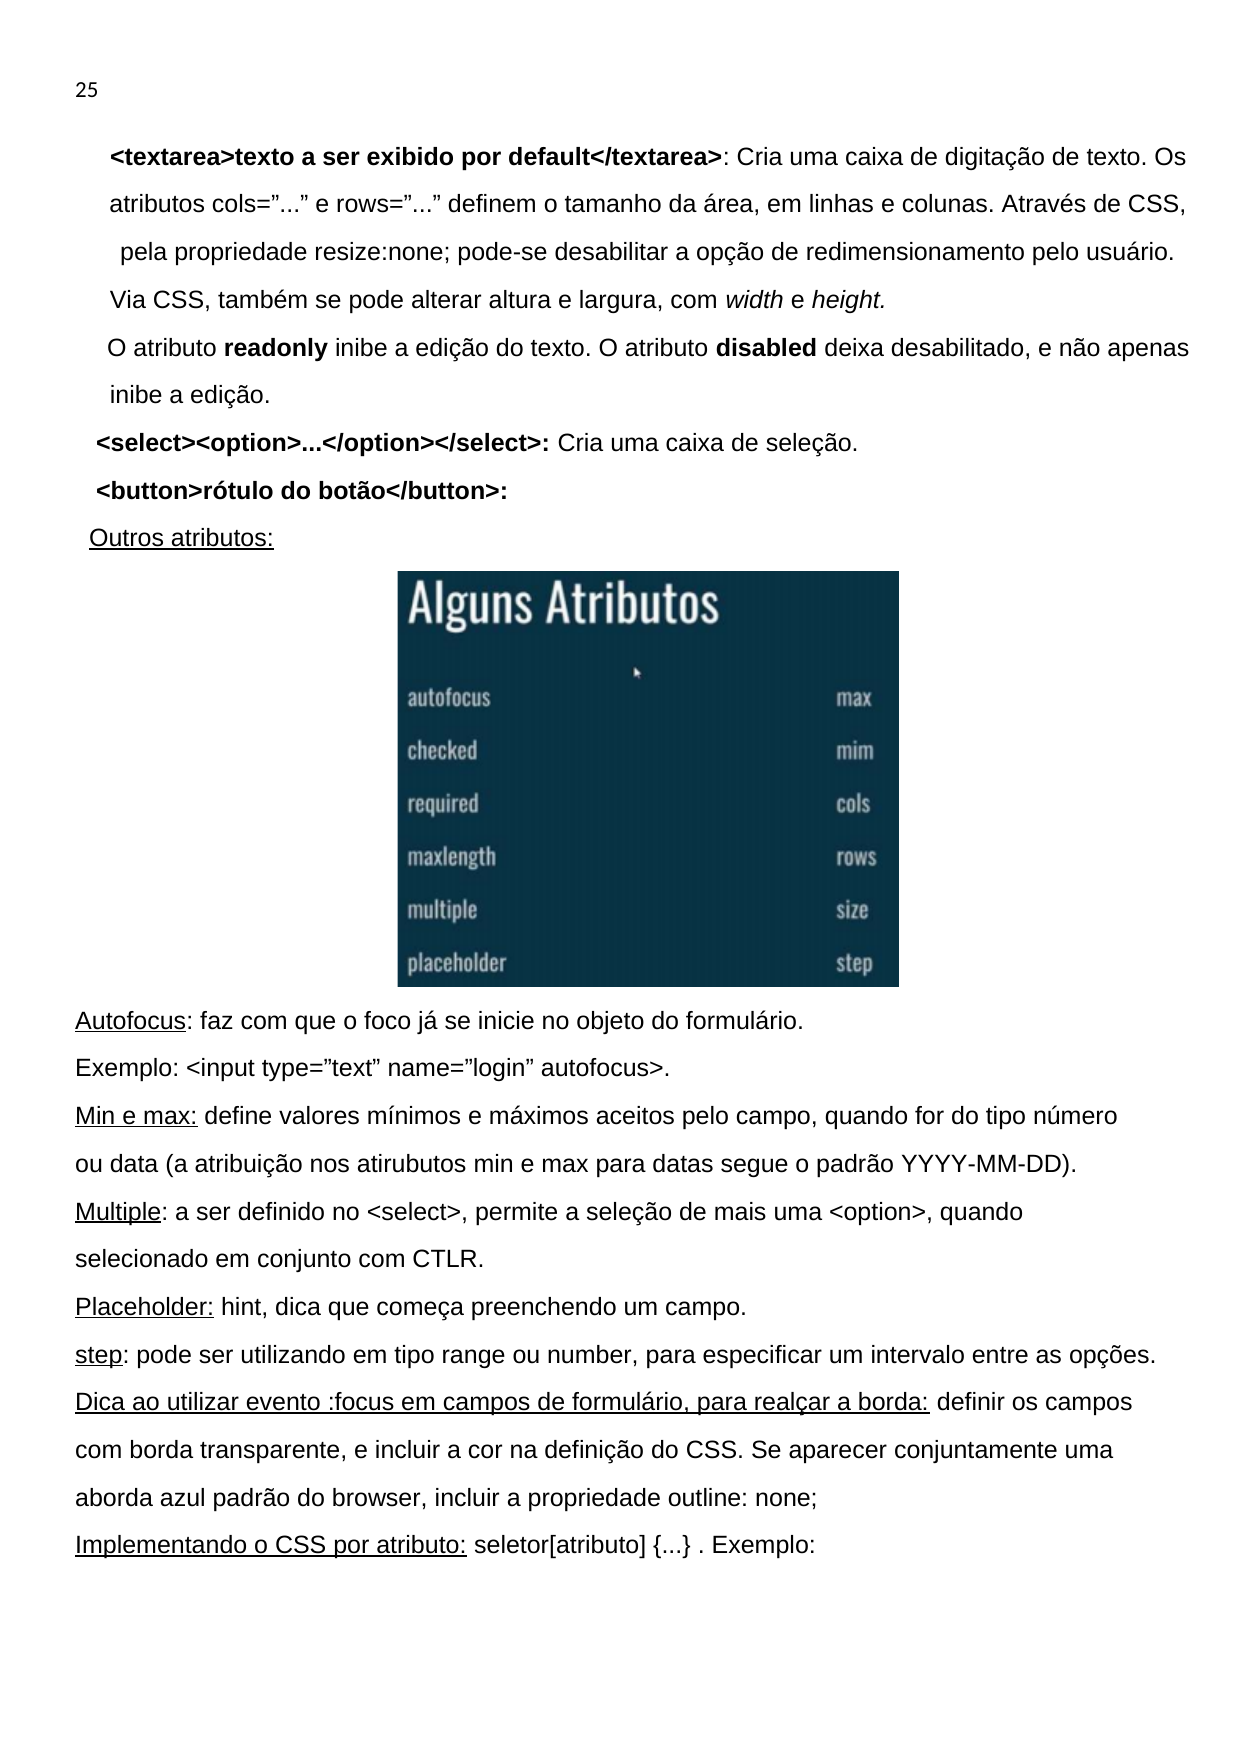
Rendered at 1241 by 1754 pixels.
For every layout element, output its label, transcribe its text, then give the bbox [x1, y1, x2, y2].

text Outros atributos: [75, 523, 1221, 552]
text step: pode ser utilizando em tipo range ou number, para especificar um intervalo entre as opções. [75, 1339, 1221, 1368]
text <select><option>...</option></select>: Cria uma caixa de seleção. [75, 428, 1221, 457]
text O atributo readonly inibe a edição do texto. O atributo disabled deixa desabilitado, e não apenas [75, 332, 1221, 361]
text pela propriedade resize:none; pode-se desabilitar a opção de redimensionamento pelo usuário. [75, 237, 1221, 266]
text Autofocus: faz com que o foco já se inicie no objeto do formulário. [75, 1006, 1221, 1034]
text atributos cols=”...” e rows=”...” definem o tamanho da área, em linhas e colunas. Através de CSS, [75, 189, 1221, 218]
text Implementando o CSS por atributo: seletor[atributo] {...} . Exemplo: [75, 1530, 1221, 1559]
text Exemplo: <input type=”text” name=”login” autofocus>. [75, 1053, 1221, 1082]
picture [397, 571, 899, 987]
text selecionado em conjunto com CTLR. [75, 1244, 1221, 1273]
text Multiple: a ser definido no <select>, permite a seleção de mais uma <option>, quando [75, 1196, 1221, 1225]
text inibe a edição. [75, 380, 1221, 409]
text <button>rótulo do botão</button>: [75, 476, 1221, 504]
text aborda azul padrão do browser, incluir a propriedade outline: none; [75, 1483, 1221, 1511]
text Dica ao utilizar evento :focus em campos de formulário, para realçar a borda: definir os campos [75, 1387, 1221, 1416]
text Placeholder: hint, dica que começa preenchendo um campo. [75, 1292, 1221, 1321]
text <textarea>texto a ser exibido por default</textarea>: Cria uma caixa de digitação de texto. Os [75, 142, 1221, 170]
text Via CSS, também se pode alterar altura e largura, com width e height. [75, 285, 1221, 313]
text com borda transparente, e incluir a cor na definição do CSS. Se aparecer conjuntamente uma [75, 1435, 1221, 1464]
text Min e max: define valores mínimos e máximos aceitos pelo campo, quando for do tipo número [75, 1101, 1221, 1130]
text ou data (a atribuição nos atirubutos min e max para datas segue o padrão YYYY-MM-DD). [75, 1149, 1221, 1177]
